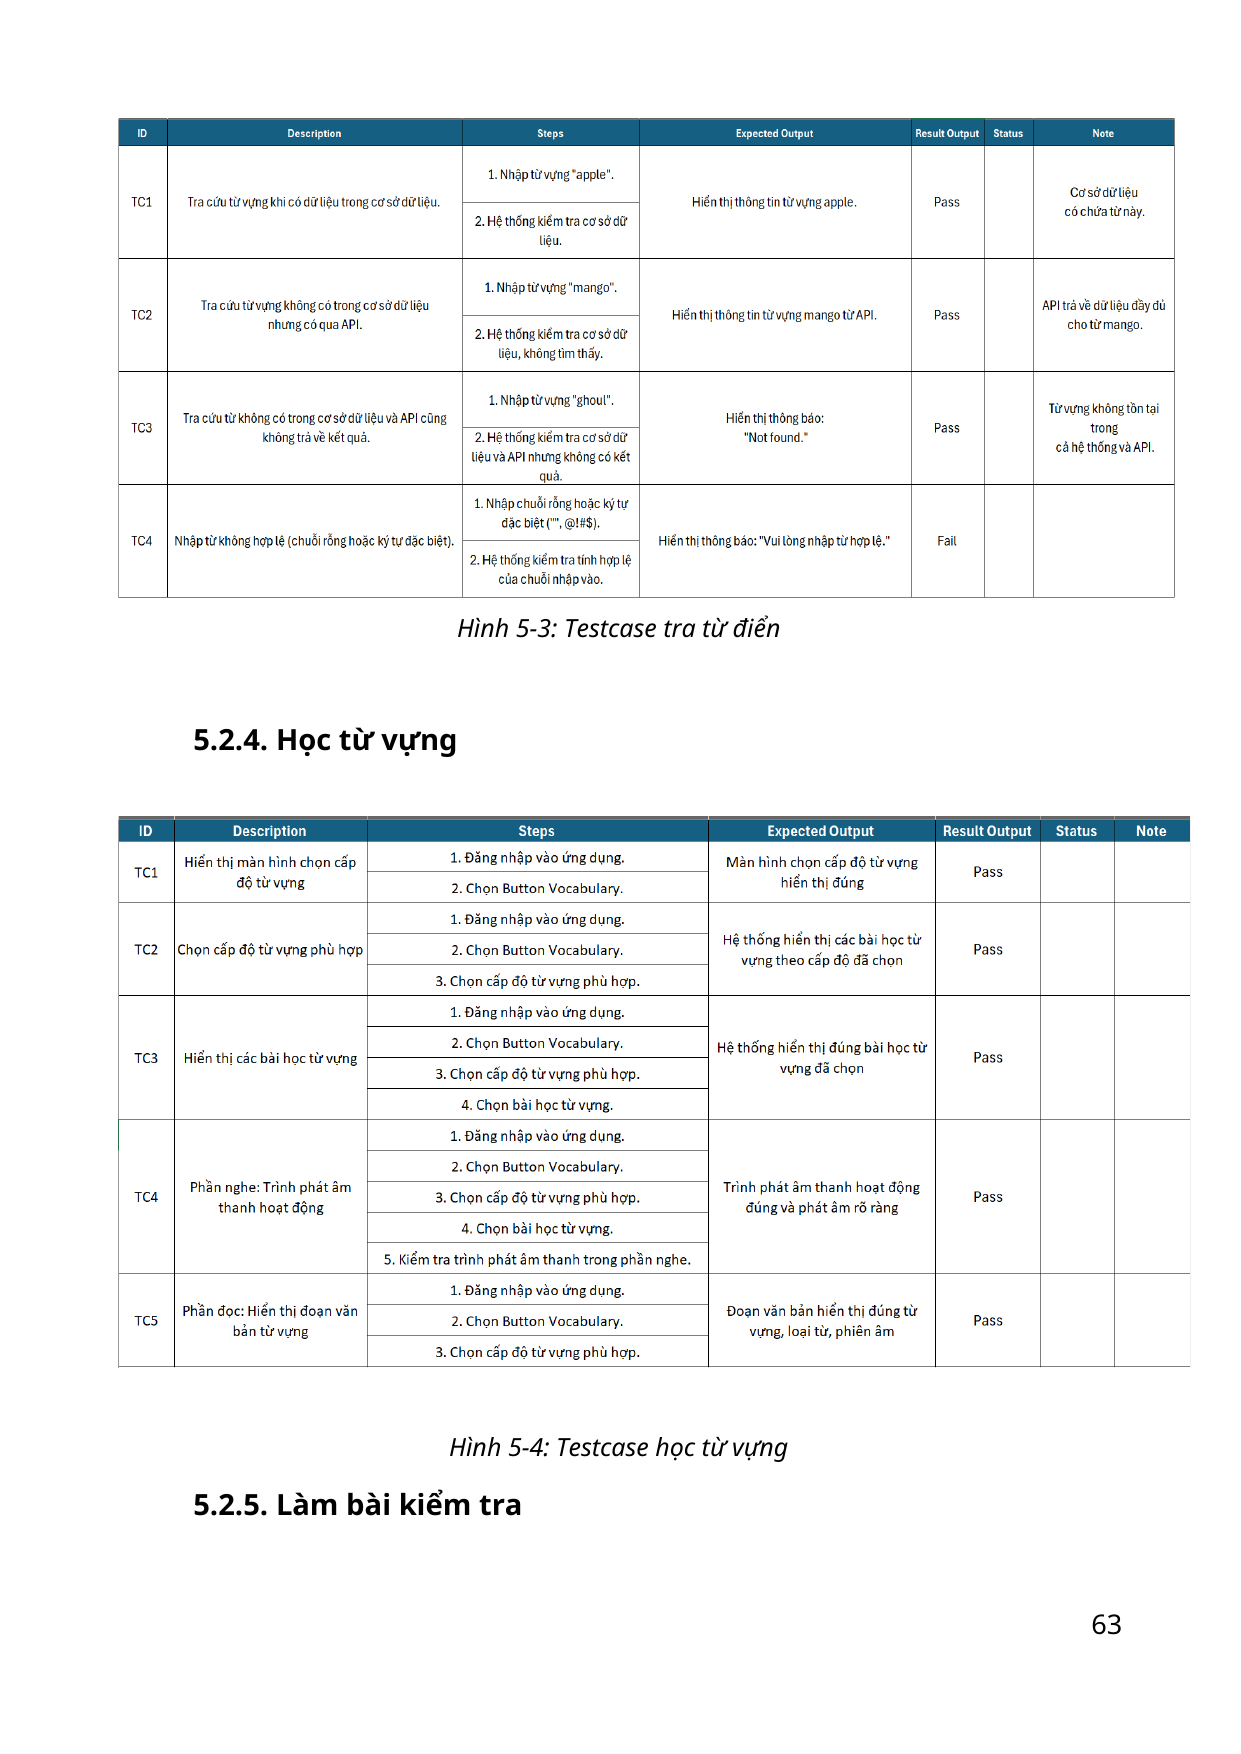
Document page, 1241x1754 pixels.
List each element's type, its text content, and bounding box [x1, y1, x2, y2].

text Hình 5-3: Testcase tra từ điển [118, 610, 1122, 644]
subtitle Học từ vựng [193, 719, 1122, 758]
subtitle Làm bài kiểm tra [193, 1485, 1122, 1524]
picture [118, 816, 1191, 1368]
picture [118, 118, 1175, 598]
text Hình 5-4: Testcase học từ vựng [118, 1430, 1122, 1464]
